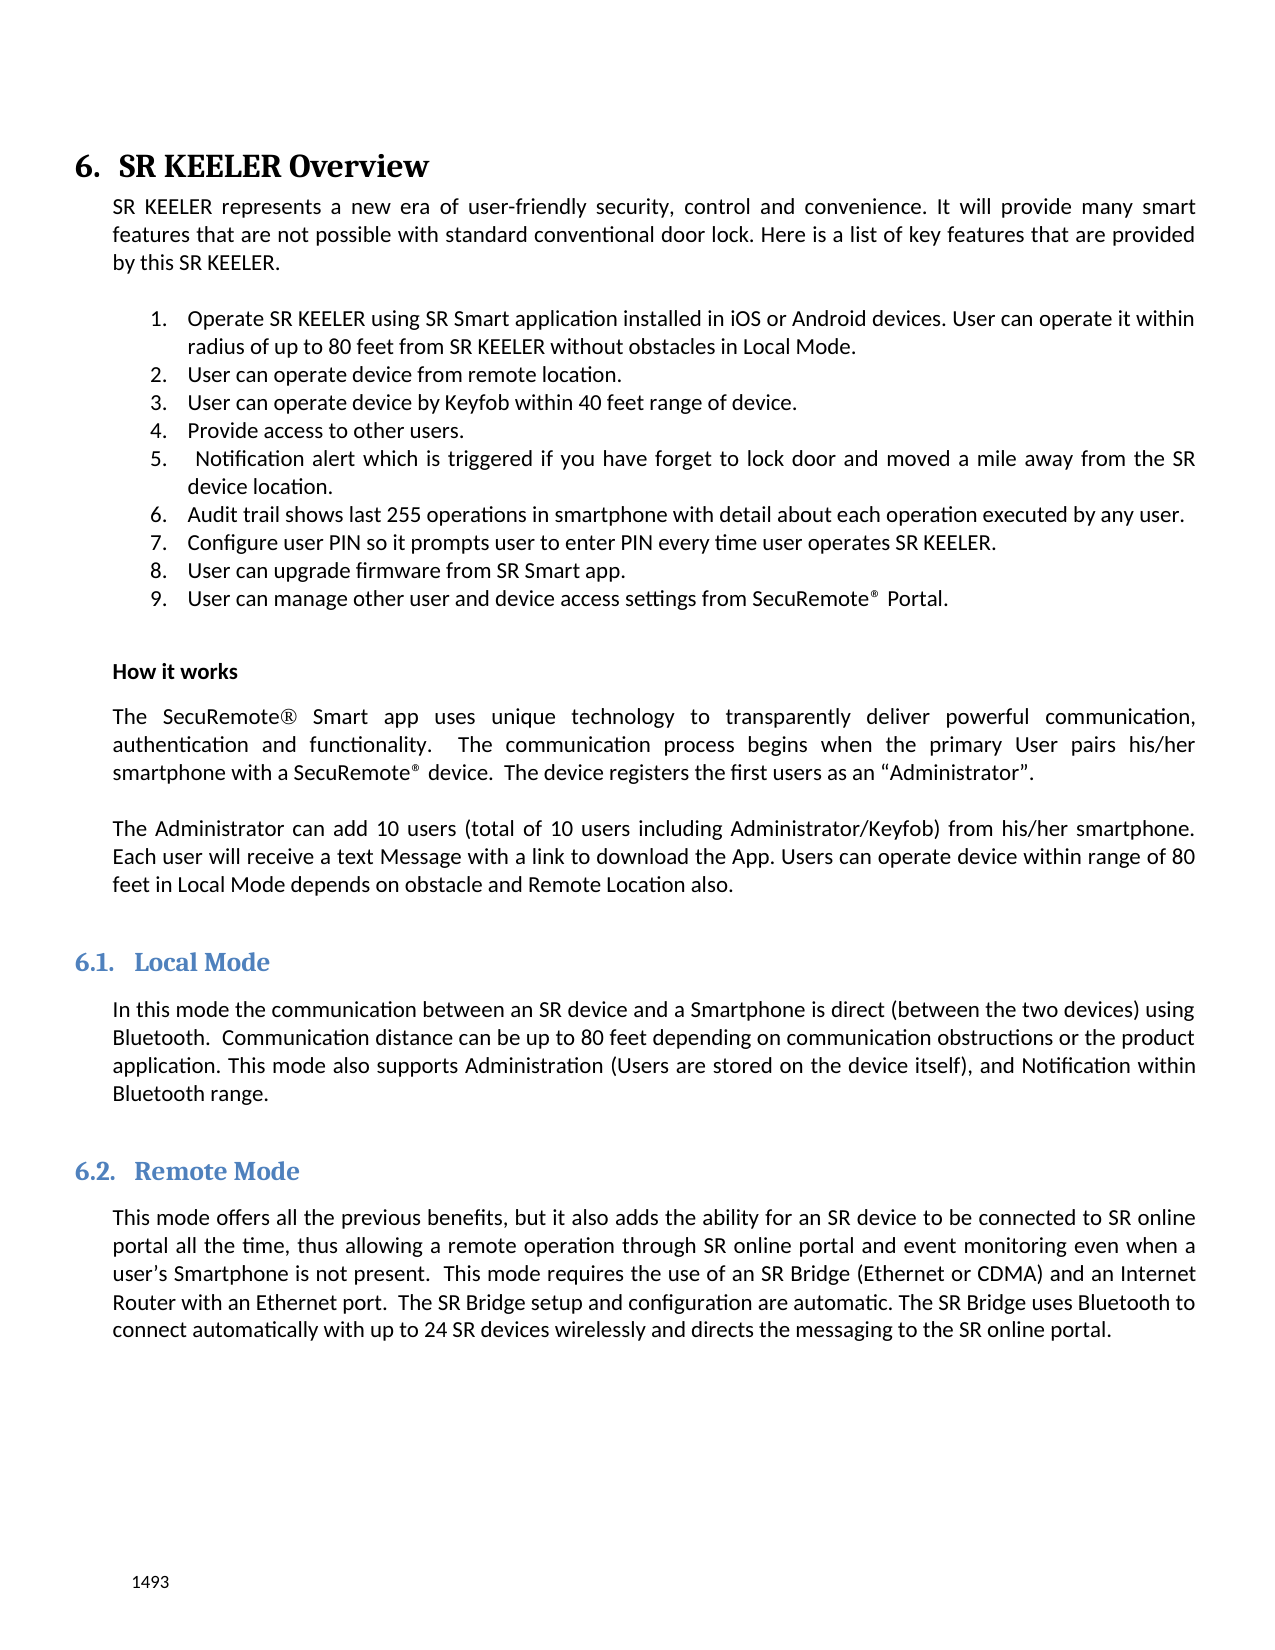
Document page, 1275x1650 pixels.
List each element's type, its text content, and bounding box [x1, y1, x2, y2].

list User can operate device by Keyfob within 40 feet range of device. [150, 388, 1198, 416]
subtitle Local Mode [75, 947, 1198, 978]
list In this mode the communication between an SR device and a Smartphone is direct (between the two devices) using Bluetooth. Communication distance can be up to 80 feet depending on communication obstructions or the product application. This mode also supports Administration (Users are stored on the device itself), and Notification within Bluetooth range. [112, 995, 1198, 1107]
text How it works [112, 657, 1198, 685]
list Provide access to other users. [150, 416, 1198, 444]
subtitle Remote Mode [75, 1156, 1198, 1187]
list SR KEELER represents a new era of user-friendly security, control and convenience. It will provide many smart features that are not possible with standard conventional door lock. Here is a list of key features that are provided by this SR KEELER. [112, 192, 1198, 276]
list Operate SR KEELER using SR Smart application installed in iOS or Android devices. User can operate it within radius of up to 80 feet from SR KEELER without obstacles in Local Mode. [150, 304, 1198, 360]
list User can operate device from remote location. [150, 360, 1198, 388]
subtitle SR KEELER Overview [75, 148, 1198, 186]
list The SecuRemote® Smart app uses unique technology to transparently deliver powerful communication, authentication and functionality. The communication process begins when the primary User pairs his/her smartphone with a SecuRemote® device. The device registers the first users as an “Administrator”. [112, 702, 1198, 786]
list Notification alert which is triggered if you have forget to lock door and moved a mile away from the SR device location. [150, 444, 1198, 501]
list User can manage other user and device access settings from SecuRemote® Portal. [150, 584, 1198, 613]
list User can upgrade firmware from SR Smart app. [150, 557, 1198, 584]
list The Administrator can add 10 users (total of 10 users including Administrator/Keyfob) from his/her smartphone. Each user will receive a text Message with a link to download the App. Users can operate device within range of 80 feet in Local Mode depends on obstacle and Remote Location also. [112, 814, 1198, 898]
list Configure user PIN so it prompts user to enter PIN every time user operates SR KEELER. [150, 528, 1198, 557]
list This mode offers all the previous benefits, but it also adds the ability for an SR device to be connected to SR online portal all the time, thus allowing a remote operation through SR online portal and event monitoring even when a user’s Smartphone is not present. This mode requires the use of an SR Bridge (Ethernet or CDMA) and an Internet Router with an Ethernet port. The SR Bridge setup and configuration are automatic. The SR Bridge uses Bluetooth to connect automatically with up to 24 SR devices wirelessly and directs the messaging to the SR online portal. [112, 1203, 1198, 1344]
list Audit trail shows last 255 operations in smartphone with detail about each operation executed by any user. [150, 501, 1198, 528]
